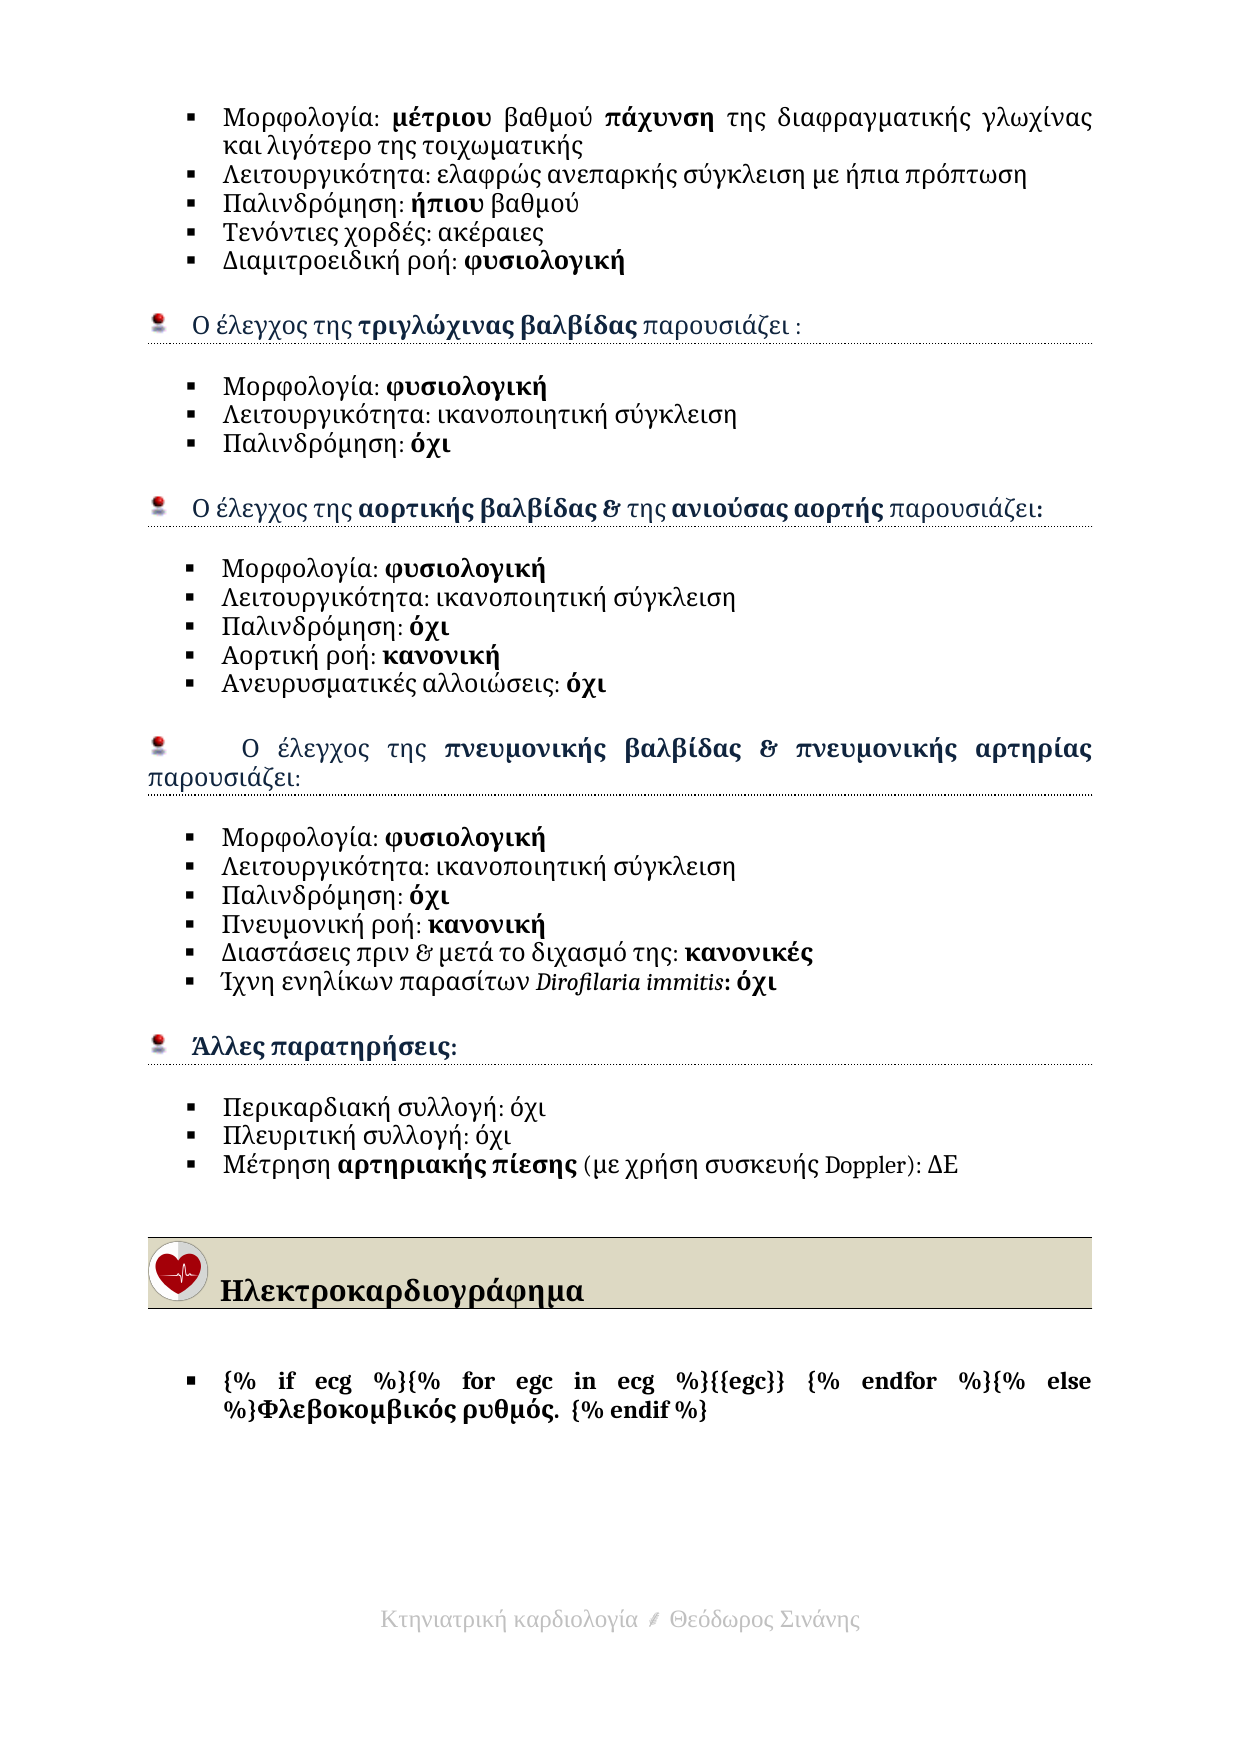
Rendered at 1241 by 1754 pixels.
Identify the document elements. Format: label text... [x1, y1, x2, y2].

list Διαμιτροειδική ροή: φυσιολογική [185, 247, 1092, 276]
list Μορφολογία: φυσιολογική [185, 372, 1092, 401]
list Τενόντιες χορδές: ακέραιες [185, 218, 1092, 247]
list Μορφολογία: φυσιολογική [184, 555, 1092, 584]
list Πνευμονική ροή: κανονική [184, 911, 1092, 939]
picture [147, 304, 170, 335]
list Αορτική ροή: κανονική [184, 642, 1092, 670]
text Ο έλεγχος της αορτικής βαλβίδας & της ανιούσας αορτής παρουσιάζει: [148, 487, 1092, 527]
text Ηλεκτροκαρδιογράφημα [148, 1238, 1092, 1308]
list Λειτουργικότητα: ικανοποιητική σύγκλειση [185, 401, 1092, 430]
list Παλινδρόμηση: ήπιου βαθμού [185, 190, 1092, 218]
list Ανευρυσματικές αλλοιώσεις: όχι [184, 670, 1092, 699]
text Άλλες παρατηρήσεις: [148, 1026, 1092, 1065]
list Μορφολογία: μέτριου βαθμού πάχυνση της διαφραγματικής γλωχίνας και λιγότερο της τοιχωματικής [185, 103, 1092, 161]
picture [147, 1025, 170, 1056]
list Διαστάσεις πριν & μετά το διχασμό της: κανονικές [184, 939, 1092, 968]
list Λειτουργικότητα: ελαφρώς ανεπαρκής σύγκλειση με ήπια πρόπτωση [185, 161, 1092, 190]
list Λειτουργικότητα: ικανοποιητική σύγκλειση [184, 853, 1092, 882]
picture [147, 1240, 209, 1302]
list Ίχνη ενηλίκων παρασίτων Dirofilaria immitis: όχι [184, 968, 1092, 997]
list {% if ecg %}{% for egc in ecg %}{{egc}} {% endfor %}{% else %}Φλεβοκομβικός ρυθμός. {% endif %} [185, 1367, 1092, 1424]
list Παλινδρόμηση: όχι [184, 613, 1092, 642]
list Παλινδρόμηση: όχι [184, 882, 1092, 911]
text Ο έλεγχος της πνευμονικής βαλβίδας & πνευμονικής αρτηρίας παρουσιάζει: [148, 728, 1092, 796]
list Μέτρηση αρτηριακής πίεσης (με χρήση συσκευής Doppler): ΔΕ [185, 1151, 1092, 1180]
picture [147, 487, 170, 518]
list Παλινδρόμηση: όχι [185, 430, 1092, 459]
picture [147, 727, 170, 758]
list Λειτουργικότητα: ικανοποιητική σύγκλειση [184, 584, 1092, 613]
text Ο έλεγχος της τριγλώχινας βαλβίδας παρουσιάζει : [148, 305, 1092, 344]
list Μορφολογία: φυσιολογική [184, 824, 1092, 853]
list Πλευριτική συλλογή: όχι [185, 1122, 1092, 1151]
list Περικαρδιακή συλλογή: όχι [185, 1093, 1092, 1122]
